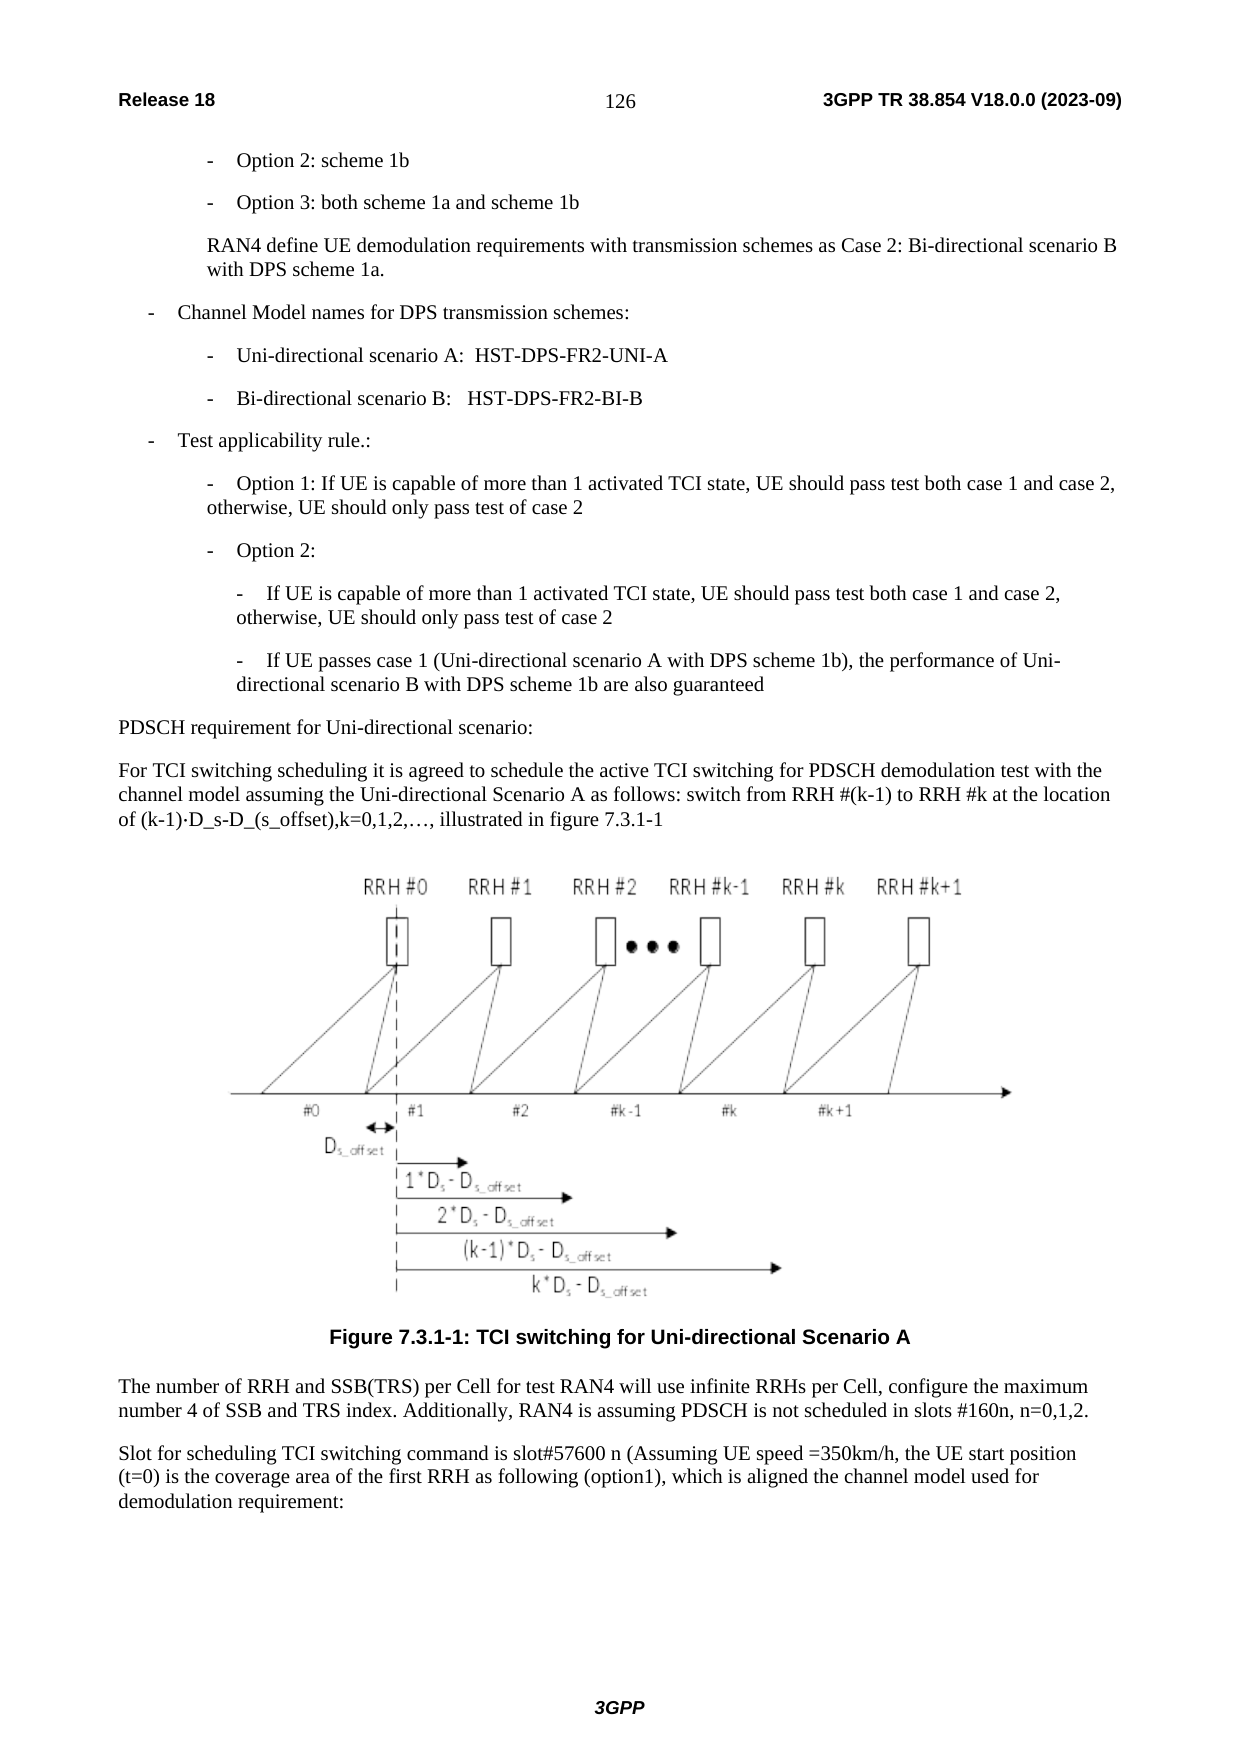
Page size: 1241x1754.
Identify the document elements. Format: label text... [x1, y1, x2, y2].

text - Option 1: If UE is capable of more than 1 activated TCI state, UE should pass test both case 1 and case 2, otherwise, UE should only pass test of case 2 [207, 471, 1122, 519]
text - If UE is capable of more than 1 activated TCI state, UE should pass test both case 1 and case 2, otherwise, UE should only pass test of case 2 [236, 581, 1122, 629]
text The number of RRH and SSB(TRS) per Cell for test RAN4 will use infinite RRHs per Cell, configure the maximum number 4 of SSB and TRS index. Additionally, RAN4 is assuming PDSCH is not scheduled in slots #160n, n=0,1,2. [118, 1373, 1122, 1422]
text - Uni-directional scenario A: HST-DPS-FR2-UNI-A [207, 343, 1122, 367]
text Figure 7.3.1-1: TCI switching for Uni-directional Scenario A [118, 1324, 1122, 1348]
text RAN4 define UE demodulation requirements with transmission schemes as Case 2: Bi-directional scenario B with DPS scheme 1a. [207, 233, 1122, 281]
text - Channel Model names for DPS transmission schemes: [148, 300, 1122, 324]
text - Option 3: both scheme 1a and scheme 1b [207, 190, 1122, 214]
text - Bi-directional scenario B: HST-DPS-FR2-BI-B [207, 386, 1122, 410]
text PDSCH requirement for Uni-directional scenario: [118, 715, 1122, 739]
text For TCI switching scheduling it is agreed to schedule the active TCI switching for PDSCH demodulation test with the channel model assuming the Uni-directional Scenario A as follows: switch from RRH #(k-1) to RRH #k at the location of (k-1)⋅D_s-D_(s_offset),k=0,1,2,…, illustrated in figure 7.3.1-1 [118, 757, 1122, 831]
text - If UE passes case 1 (Uni-directional scenario A with DPS scheme 1b), the performance of Uni-directional scenario B with DPS scheme 1b are also guaranteed [236, 648, 1122, 696]
text - Option 2: scheme 1b [207, 147, 1122, 172]
text - Test applicability rule.: [148, 428, 1122, 452]
text Slot for scheduling TCI switching command is slot#57600 n (Assuming UE speed =350km/h, the UE start position (t=0) is the coverage area of the first RRH as following (option1), which is aligned the channel model used for demodulation requirement: [118, 1440, 1122, 1513]
text - Option 2: [207, 538, 1122, 562]
